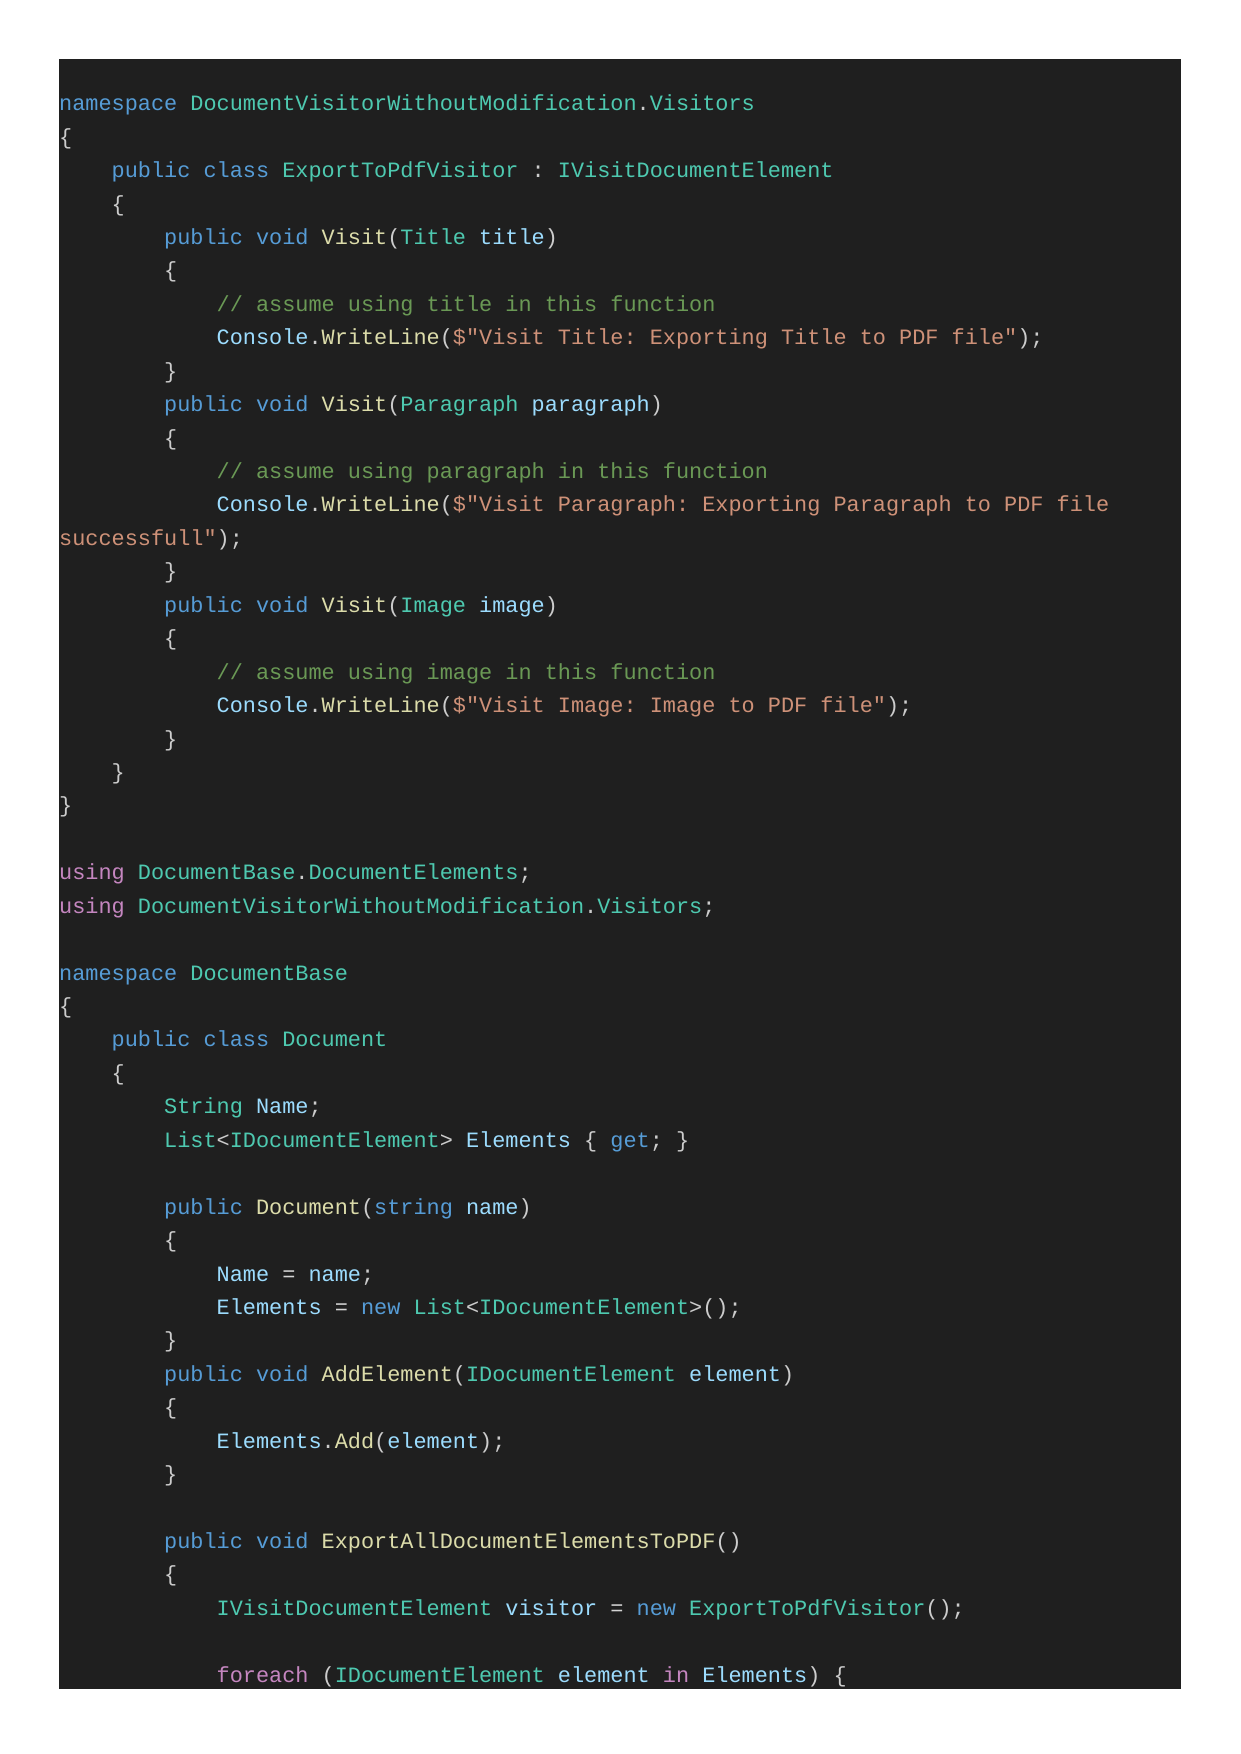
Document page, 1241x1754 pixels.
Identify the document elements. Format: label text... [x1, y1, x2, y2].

text // assume using image in this function [59, 661, 1181, 686]
text } [59, 1329, 1181, 1354]
text } [59, 728, 1181, 752]
text List<IDocumentElement> Elements { get; } [59, 1129, 1181, 1154]
text public void ExportAllDocumentElementsToPDF() [59, 1530, 1181, 1555]
text { [59, 1062, 1181, 1087]
text Name = name; [59, 1263, 1181, 1287]
text Console.WriteLine($"Visit Image: Image to PDF file"); [59, 694, 1181, 719]
text public Document(string name) [59, 1196, 1181, 1221]
text public void Visit(Title title) [59, 226, 1181, 251]
text Console.WriteLine($"Visit Title: Exporting Title to PDF file"); [59, 326, 1181, 351]
text public class ExportToPdfVisitor : IVisitDocumentElement [59, 159, 1181, 184]
text { [59, 427, 1181, 452]
text } [59, 561, 1181, 585]
text using DocumentBase.DocumentElements; [59, 861, 1181, 886]
text } [59, 761, 1181, 786]
text { [59, 193, 1181, 217]
text { [59, 1564, 1181, 1588]
text { [59, 1396, 1181, 1421]
text { [59, 627, 1181, 652]
text { [59, 126, 1181, 151]
text { [59, 995, 1181, 1020]
text public void AddElement(IDocumentElement element) [59, 1363, 1181, 1388]
text Elements.Add(element); [59, 1430, 1181, 1455]
text String Name; [59, 1096, 1181, 1120]
text // assume using title in this function [59, 293, 1181, 318]
text } [59, 1463, 1181, 1488]
text Console.WriteLine($"Visit Paragraph: Exporting Paragraph to PDF file successfull"); [59, 494, 1181, 552]
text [59, 92, 1181, 117]
text public void Visit(Image image) [59, 594, 1181, 619]
text public void Visit(Paragraph paragraph) [59, 393, 1181, 418]
text namespace DocumentBase [59, 962, 1181, 987]
text { [59, 1229, 1181, 1254]
text Elements = new List<IDocumentElement>(); [59, 1296, 1181, 1321]
text foreach (IDocumentElement element in Elements) { [59, 1664, 1181, 1689]
text } [59, 360, 1181, 385]
text using DocumentVisitorWithoutModification.Visitors; [59, 895, 1181, 920]
text { [59, 259, 1181, 284]
text IVisitDocumentElement visitor = new ExportToPdfVisitor(); [59, 1597, 1181, 1622]
text } [59, 794, 1181, 819]
text // assume using paragraph in this function [59, 460, 1181, 485]
text public class Document [59, 1029, 1181, 1053]
